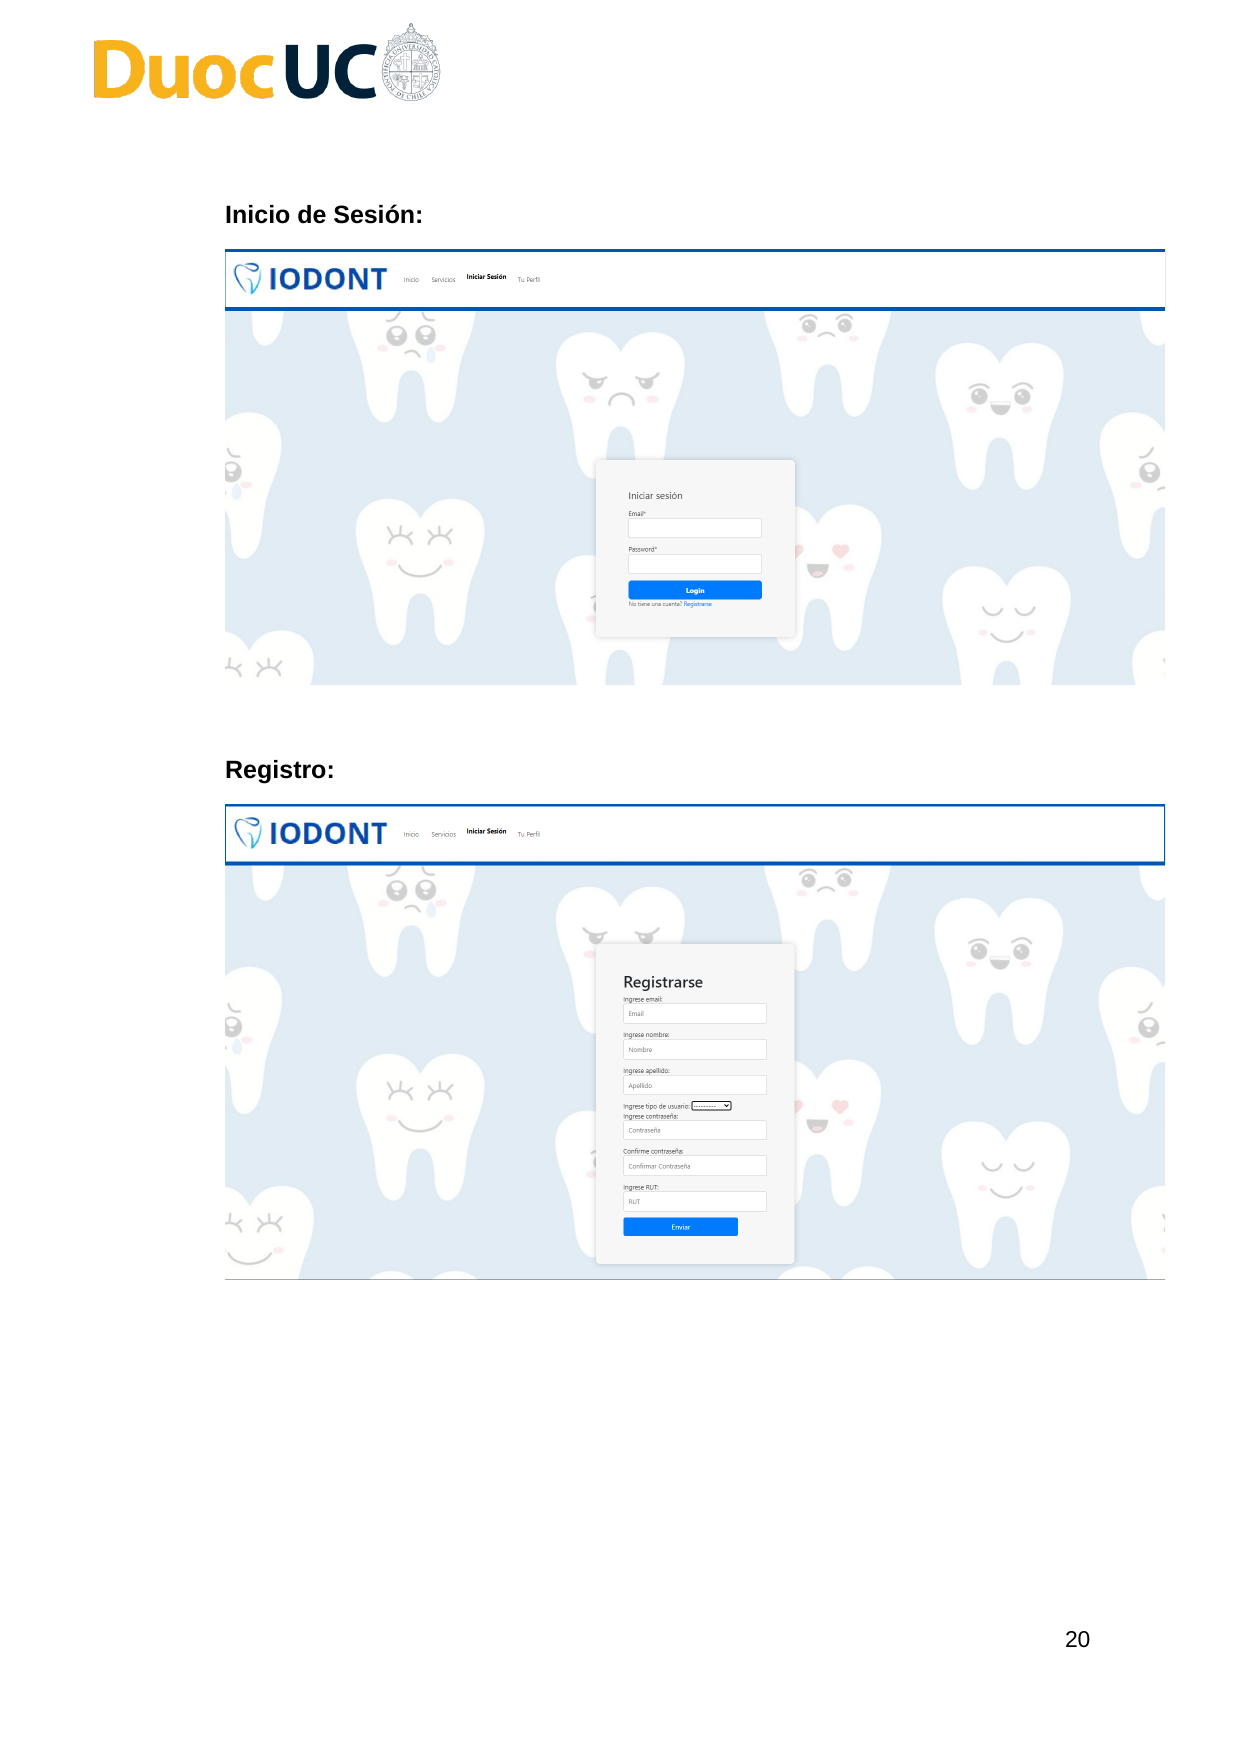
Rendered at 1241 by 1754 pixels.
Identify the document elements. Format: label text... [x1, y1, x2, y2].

picture [225, 249, 1166, 685]
picture [89, 18, 445, 106]
text Registro: [225, 755, 1090, 784]
text Inicio de Sesión: [225, 200, 1090, 228]
picture [225, 804, 1166, 1280]
